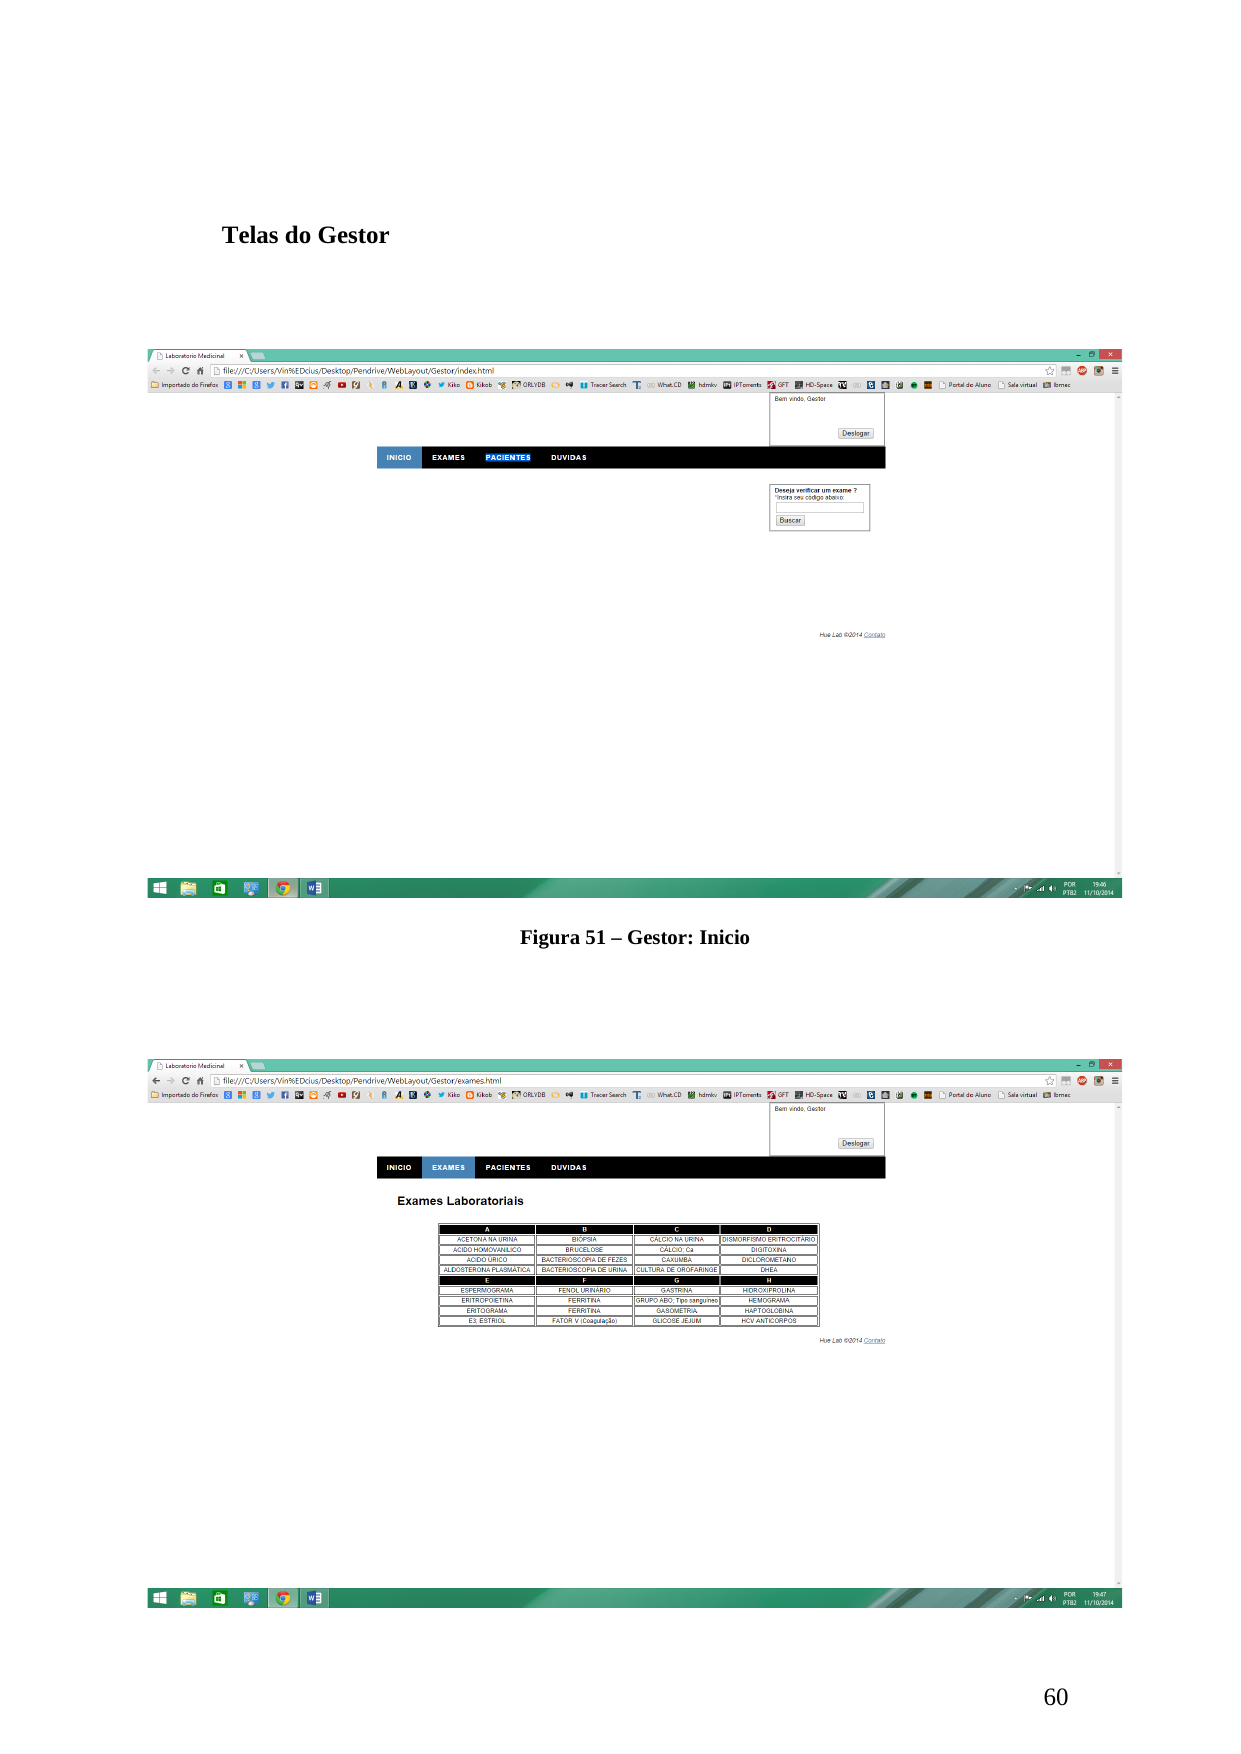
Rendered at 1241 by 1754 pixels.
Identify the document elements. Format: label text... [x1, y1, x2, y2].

picture [147, 1059, 1123, 1608]
text Telas do Gestor [222, 220, 1122, 249]
text Figura – Gestor: Inicio [148, 925, 1122, 949]
picture [147, 349, 1123, 898]
